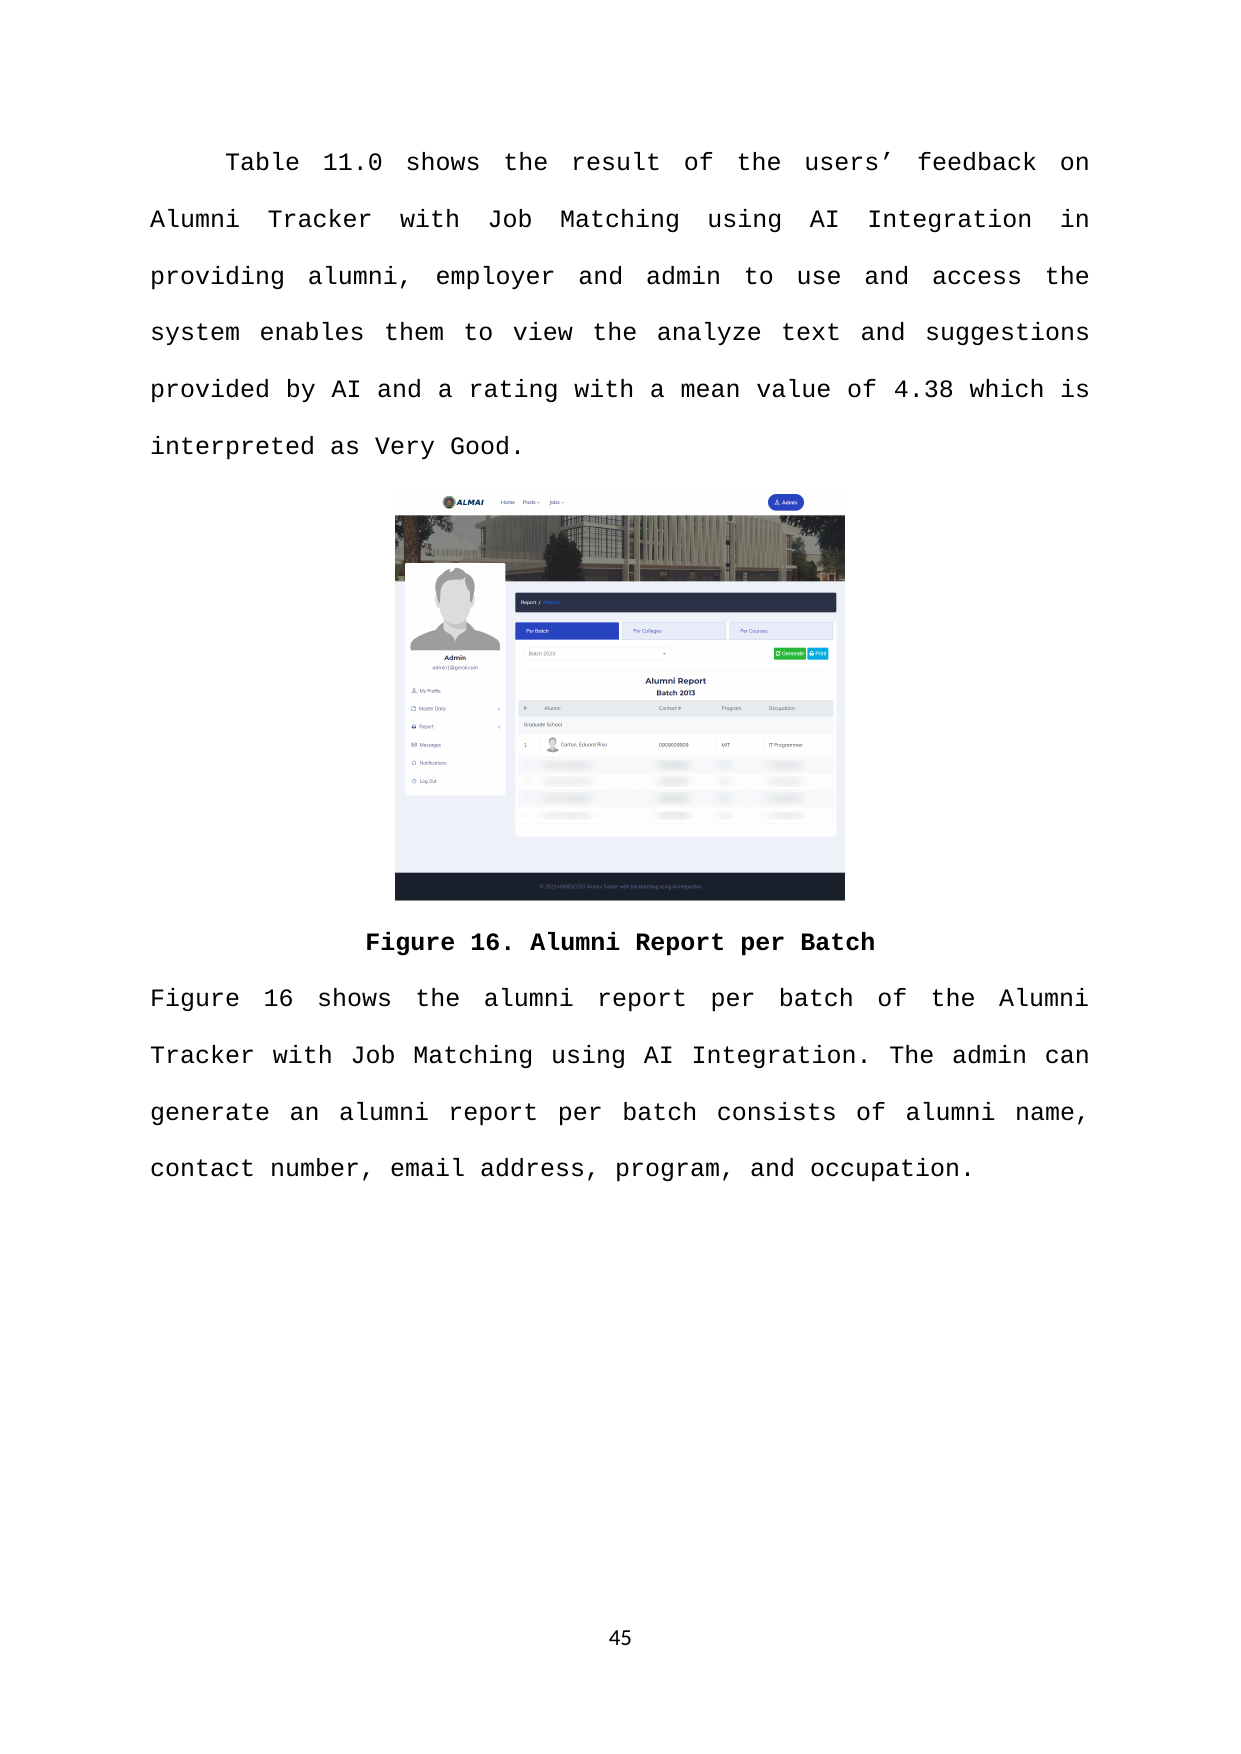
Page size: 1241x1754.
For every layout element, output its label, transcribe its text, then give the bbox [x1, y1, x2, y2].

text Figure 16. Alumni Report per Batch [150, 929, 1090, 957]
text Table 11.0 shows the result of the users’ feedback on Alumni Tracker with Job Matching using AI Integration in providing alumni, employer and admin to use and access the system enables them to view the analyze text and suggestions provided by AI and a rating with a mean value of 4.38 which is interpreted as Very Good. [150, 150, 1090, 462]
text Figure 16 shows the alumni report per batch of the Alumni Tracker with Job Matching using AI Integration. The admin can generate an alumni report per batch consists of alumni name, contact number, email address, program, and occupation. [150, 986, 1090, 1184]
picture [395, 490, 845, 901]
